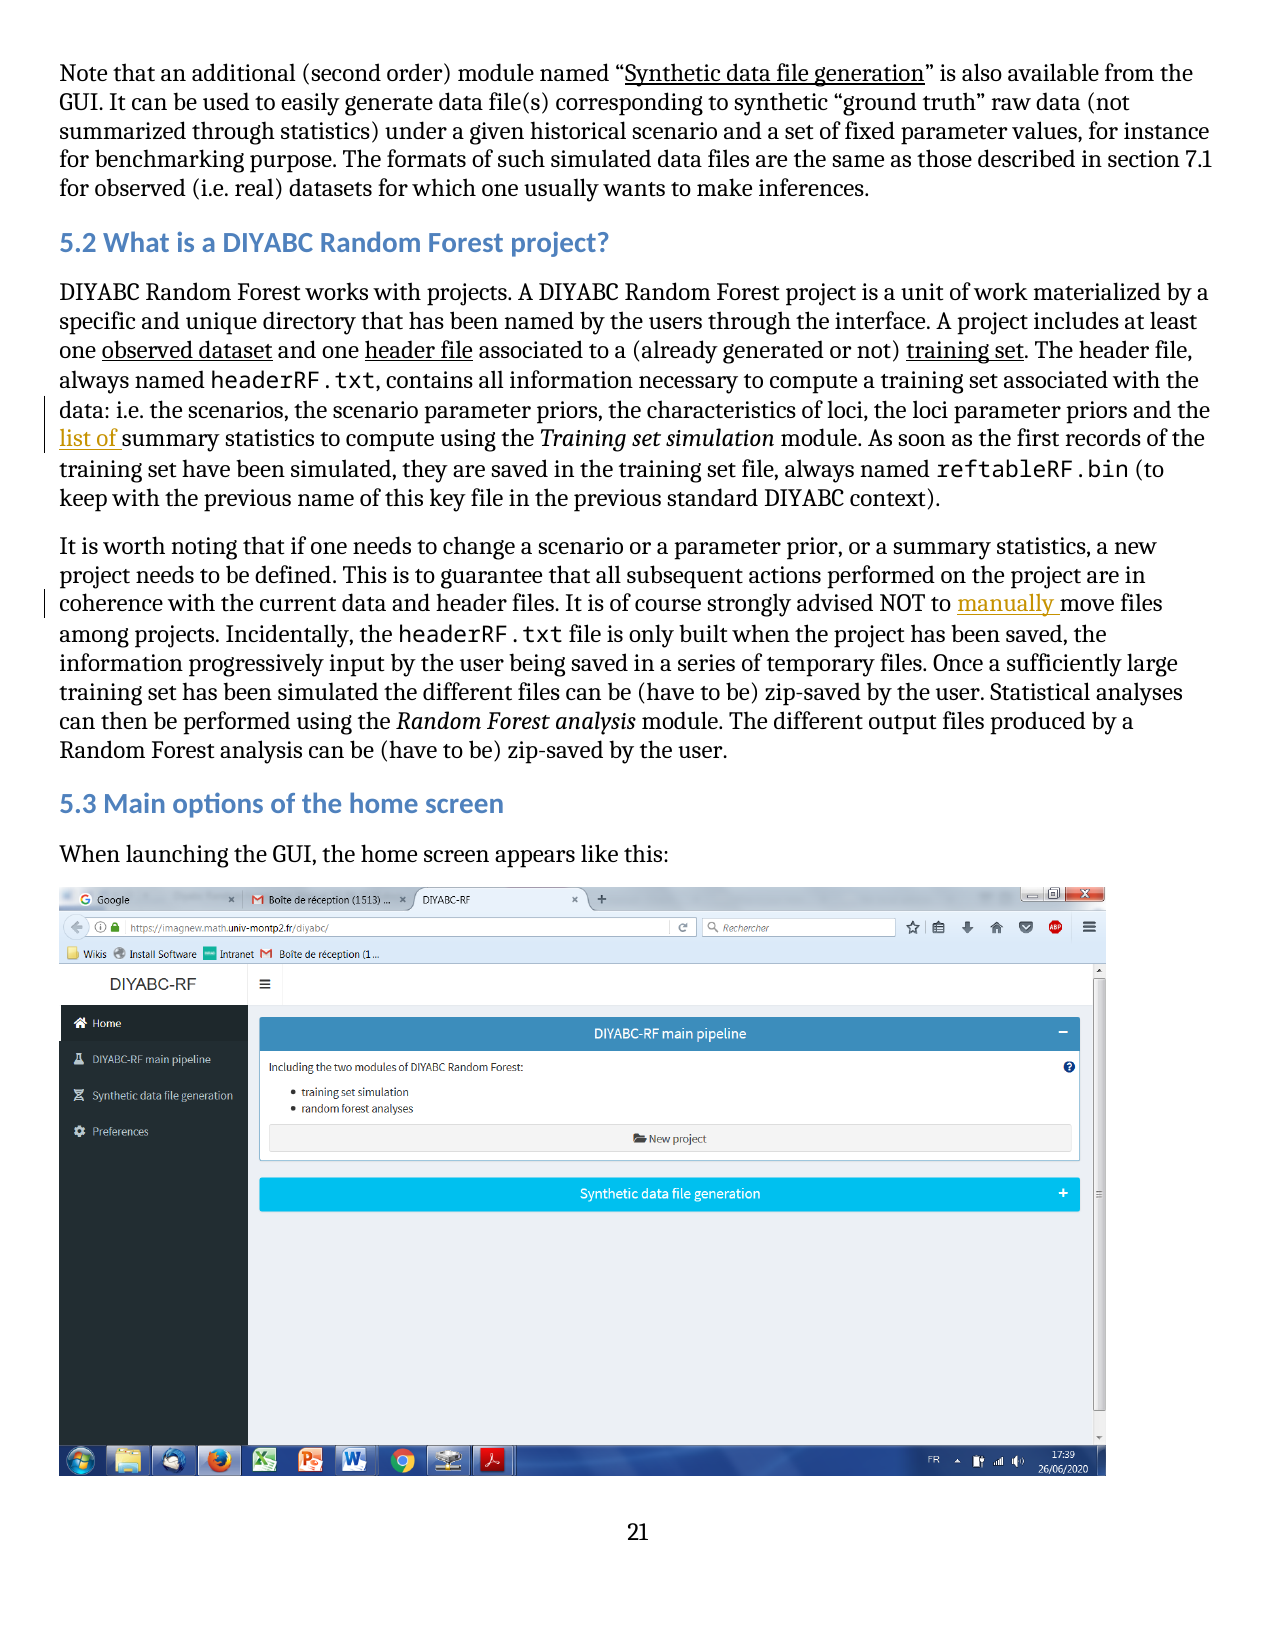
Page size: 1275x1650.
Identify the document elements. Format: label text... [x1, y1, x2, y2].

text When launching the GUI, the home screen appears like this: [59, 839, 1216, 868]
text It is worth noting that if one needs to change a scenario or a parameter prior, or a summary statistics, a new project needs to be defined. This is to guarantee that all subsequent actions performed on the project are in coherence with the current data and header files. It is of course strongly advised NOT to move files among projects. Incidentally, the headerRF.txt file is only built when the project has been saved, the information progressively input by the user being saved in a series of temporary files. Once a sufficiently large training set has been simulated the different files can be (have to be) zip-saved by the user. Statistical analyses can then be performed using the Random Forest analysis module. The different output files produced by a Random Forest analysis can be (have to be) zip-saved by the user. [59, 532, 1216, 764]
text Note that an additional (second order) module named “Synthetic data file generation” is also available from the GUI. It can be used to easily generate data file(s) corresponding to synthetic “ground truth” raw data (not summarized through statistics) under a given historical scenario and a set of fixed parameter values, for instance for benchmarking purpose. The formats of such simulated data files are the same as those described in section 7.1 for observed (i.e. real) datasets for which one usually wants to make inferences. [59, 59, 1216, 203]
subtitle 5.3 Main options of the home screen [59, 785, 1216, 821]
picture [59, 887, 1106, 1476]
subtitle 5.2 What is a DIYABC Random Forest project? [59, 224, 1216, 259]
text DIYABC Random Forest works with projects. A DIYABC Random Forest project is a unit of work materialized by a specific and unique directory that has been named by the users through the interface. A project includes at least one observed dataset and one header file associated to a (already generated or not) training set. The header file, always named headerRF.txt, contains all information necessary to compute a training set associated with the data: i.e. the scenarios, the scenario parameter priors, the characteristics of loci, the loci parameter priors and the summary statistics to compute using the Training set simulation module. As soon as the first records of the training set have been simulated, they are saved in the training set file, always named reftableRF.bin (to keep with the previous name of this key file in the previous standard DIYABC context). [59, 278, 1216, 513]
